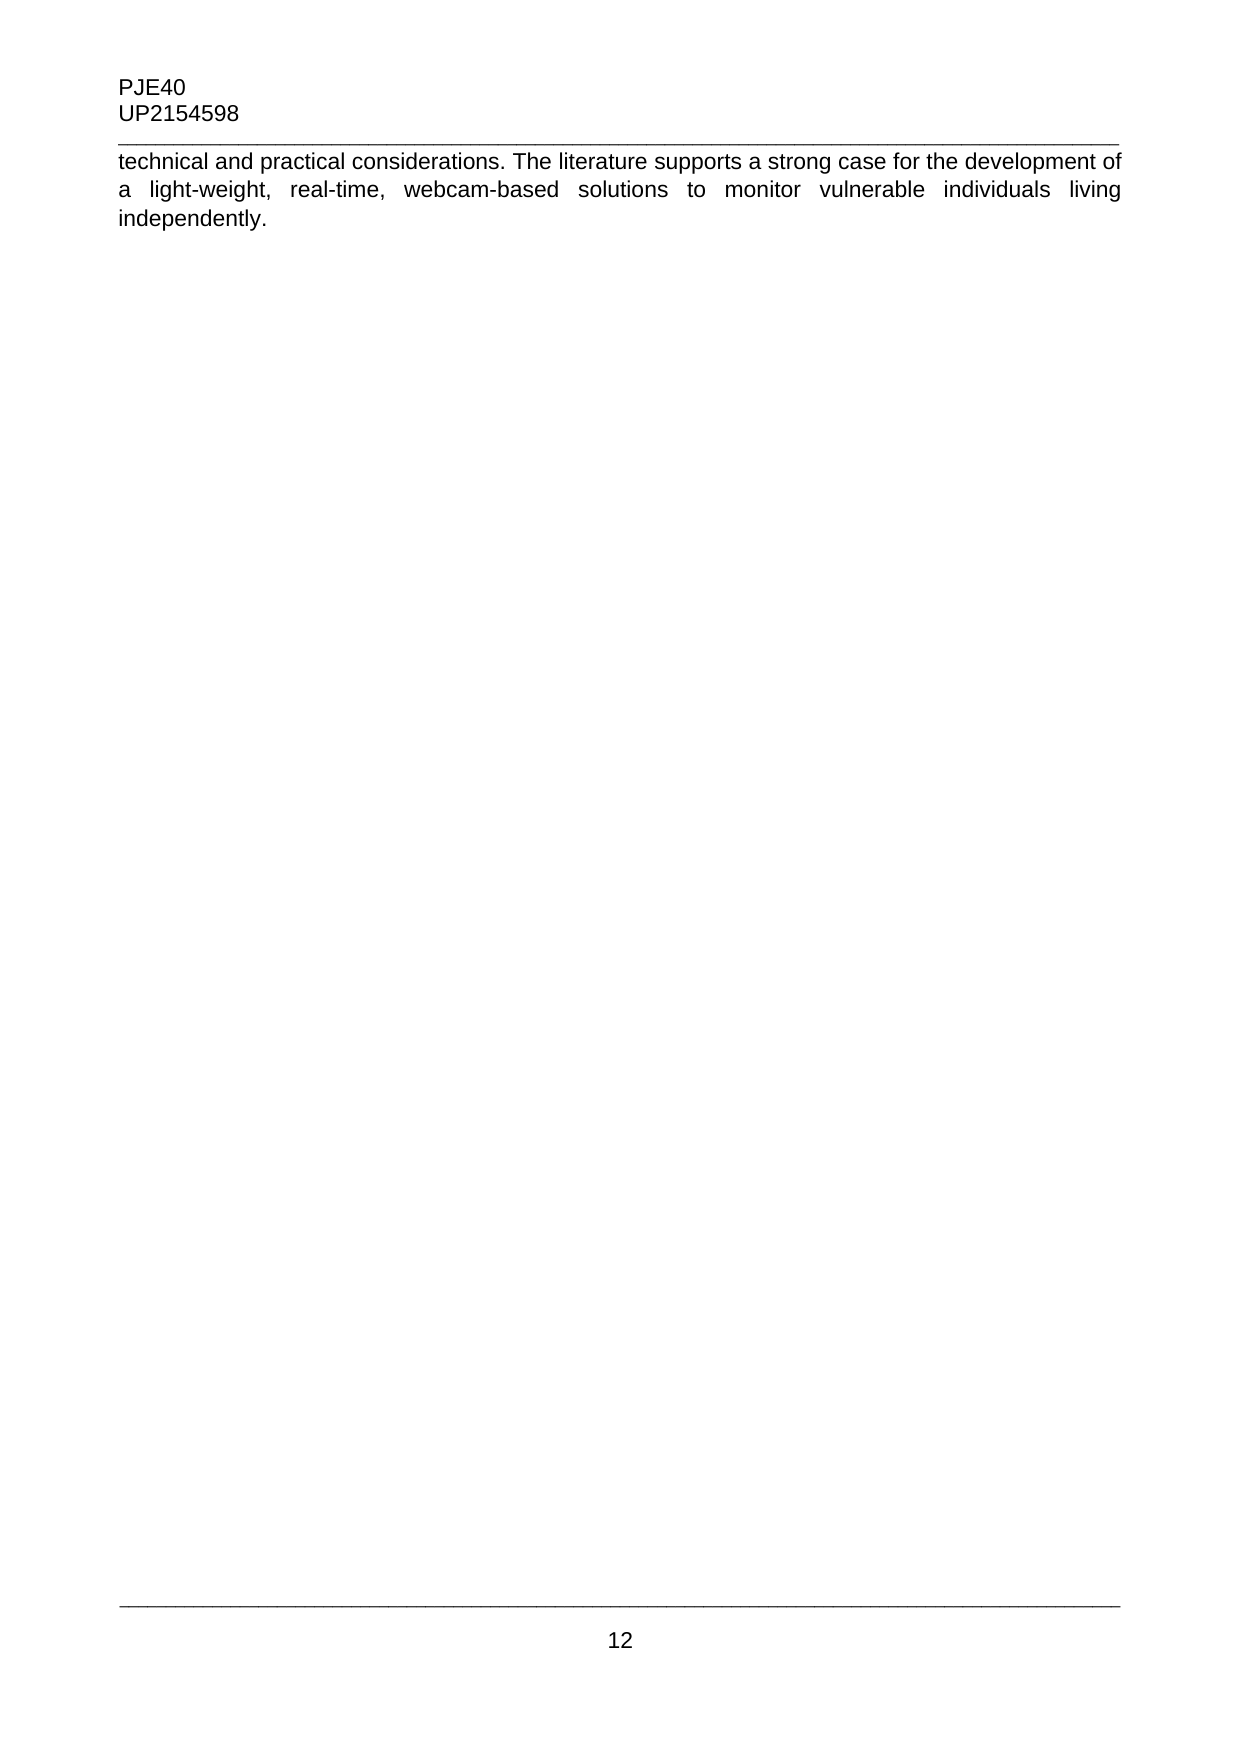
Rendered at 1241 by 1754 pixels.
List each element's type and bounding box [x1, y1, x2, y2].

text [118, 148, 1122, 231]
